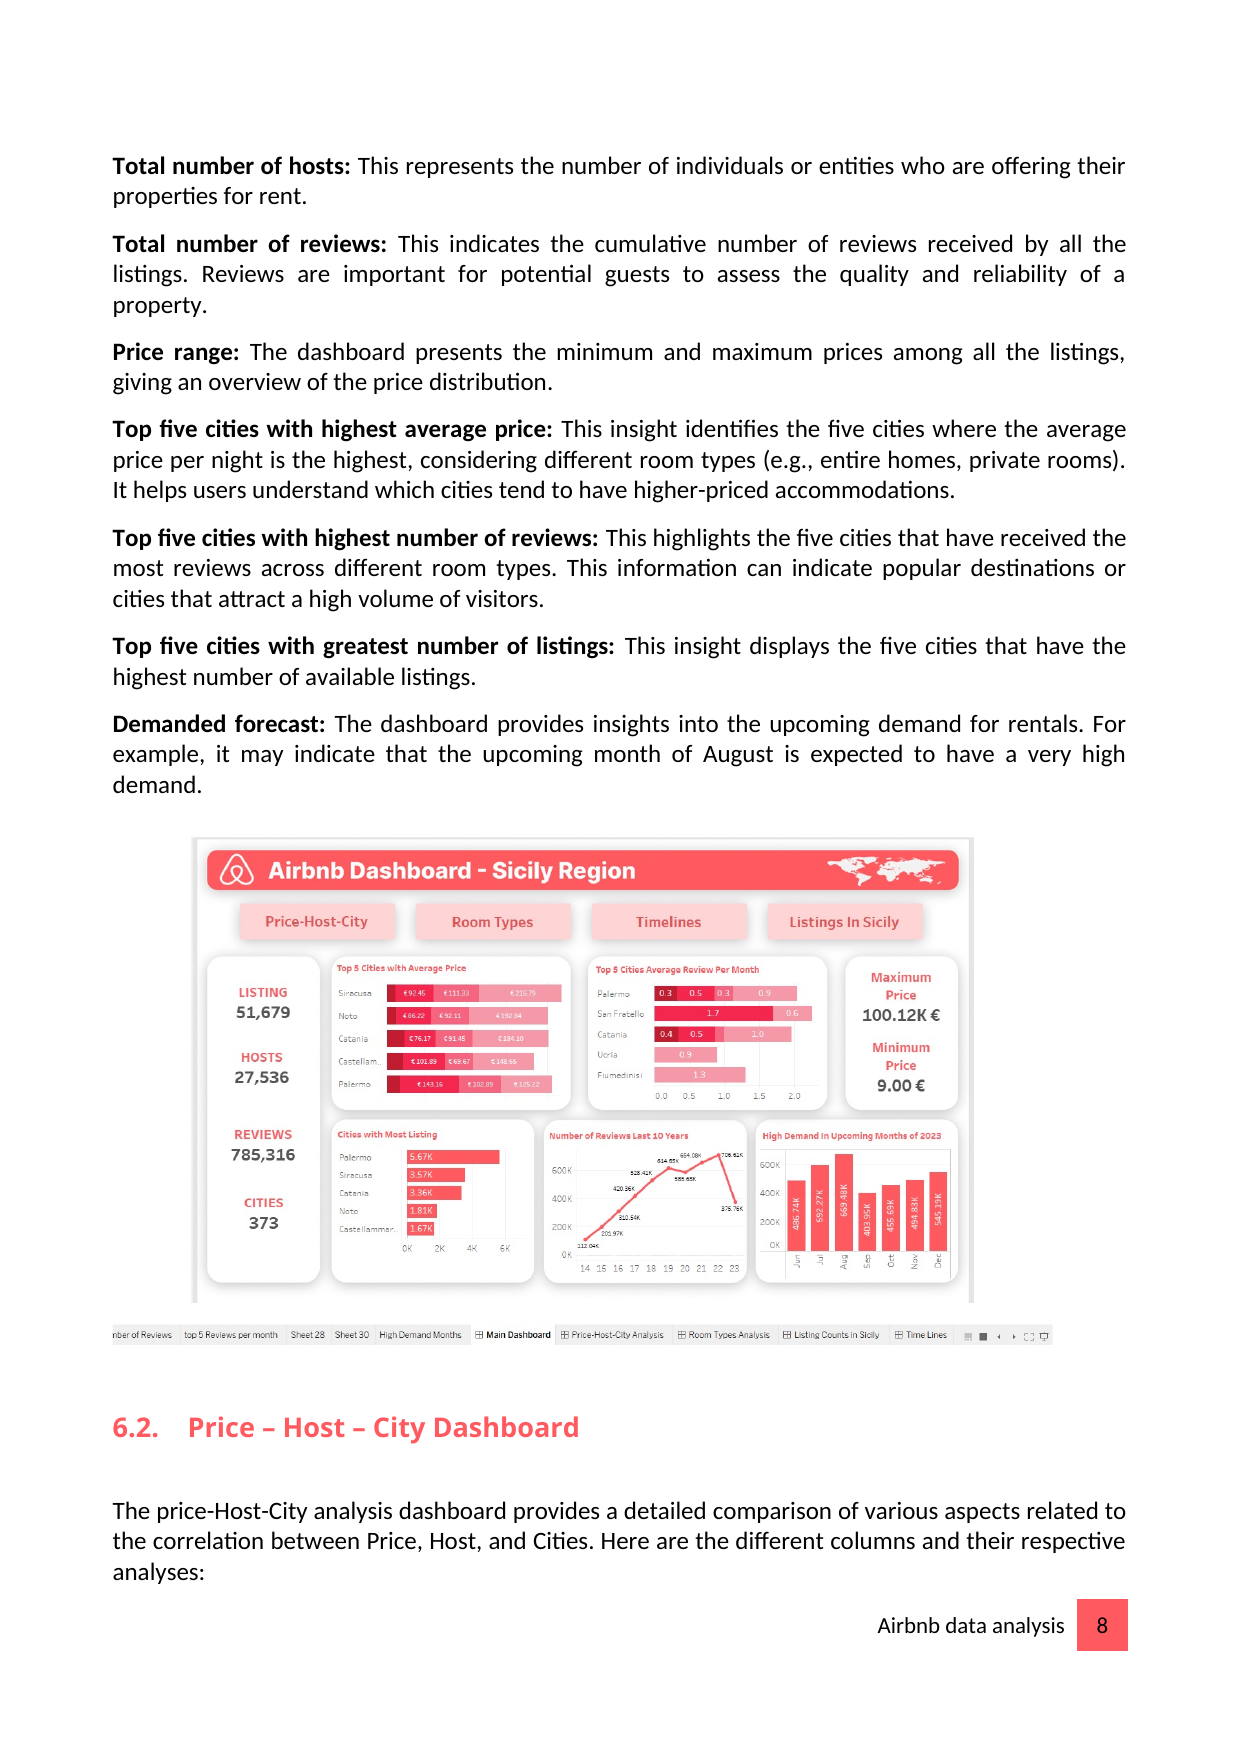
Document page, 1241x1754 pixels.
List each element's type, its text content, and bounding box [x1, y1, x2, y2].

text The price-Host-City analysis dashboard provides a detailed comparison of various aspects related to the correlation between Price, Host, and Cities. Here are the different columns and their respective analyses: [112, 1495, 1128, 1587]
text Total number of reviews: This indicates the cumulative number of reviews received by all the listings. Reviews are important for potential guests to assess the quality and reliability of a property. [112, 228, 1128, 319]
text Top five cities with highest average price: This insight identifies the five cities where the average price per night is the highest, considering different room types (e.g., entire homes, private rooms). It helps users understand which cities tend to have higher-priced accommodations. [112, 414, 1128, 505]
text Top five cities with highest number of reviews: This highlights the five cities that have received the most reviews across different room types. This information can indicate popular destinations or cities that attract a high volume of visitors. [112, 522, 1128, 613]
text Total number of hosts: This represents the number of individuals or entities who are offering their properties for rent. [112, 150, 1128, 211]
text Top five cities with greatest number of listings: This insight displays the five cities that have the highest number of available listings. [112, 630, 1128, 691]
picture [112, 816, 1053, 1345]
text Demanded forecast: The dashboard provides insights into the upcoming demand for rentals. For example, it may indicate that the upcoming month of August is expected to have a very high demand. [112, 708, 1128, 799]
subtitle Price – Host – City Dashboard [112, 1408, 1128, 1445]
text Price range: The dashboard presents the minimum and maximum prices among all the listings, giving an overview of the price distribution. [112, 336, 1128, 397]
